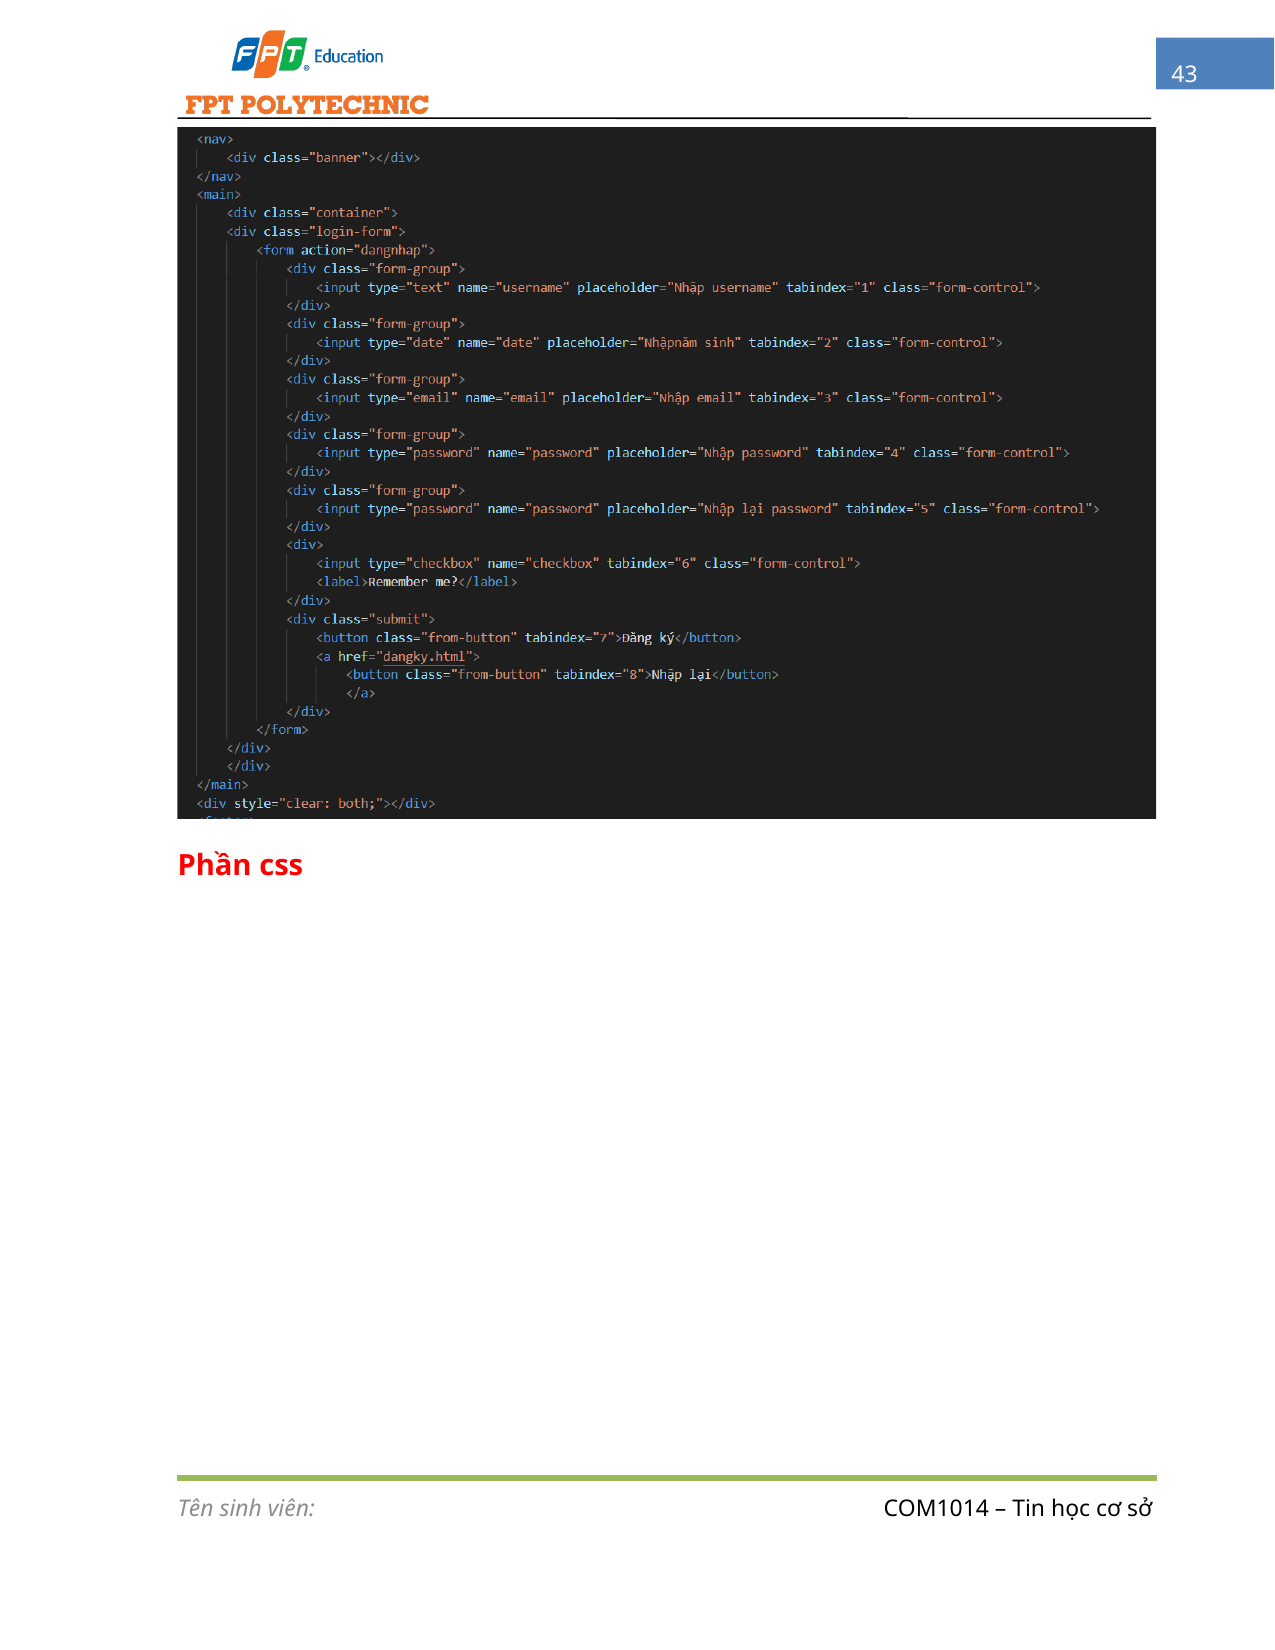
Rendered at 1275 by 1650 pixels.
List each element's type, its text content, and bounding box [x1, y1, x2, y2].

picture [177, 127, 1157, 819]
picture [177, 22, 437, 122]
list Phần css [177, 844, 1157, 883]
